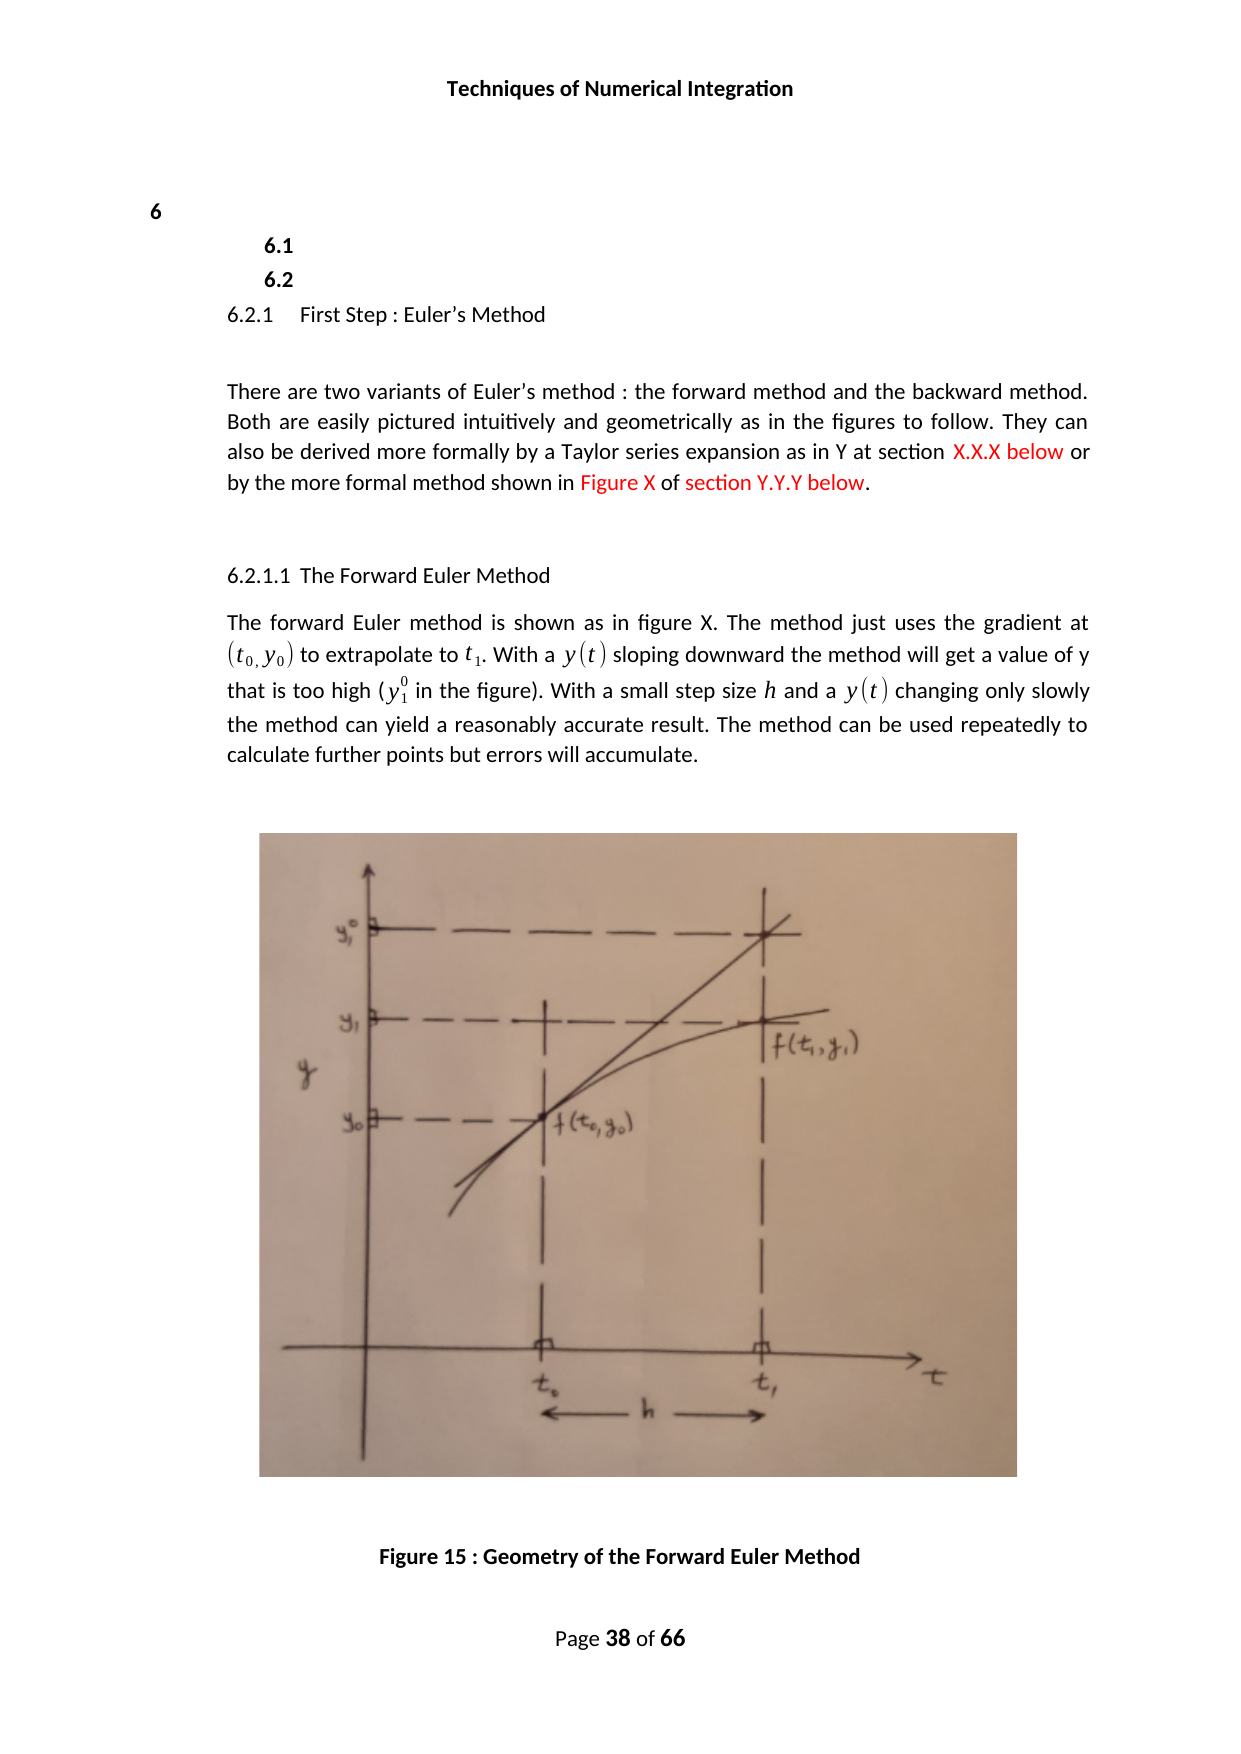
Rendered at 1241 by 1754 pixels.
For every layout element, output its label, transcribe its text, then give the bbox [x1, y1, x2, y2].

text The forward Euler method is shown as in figure X. The method just uses the gradient at to extrapolate to . With a sloping downward the method will get a value of y that is too high ( in the figure). With a small step size and a changing only slowly the method can yield a reasonably accurate result. The method can be used repeatedly to calculate further points but errors will accumulate. [227, 608, 1090, 768]
picture [259, 833, 1018, 1477]
subtitle First Step : Euler’s Method [227, 300, 1090, 328]
text Figure 15 : Geometry of the Forward Euler Method [150, 1542, 1090, 1571]
subtitle The Forward Euler Method [227, 561, 1090, 589]
text There are two variants of Euler’s method : the forward method and the backward method. Both are easily pictured intuitively and geometrically as in the figures to follow. They can also be derived more formally by a Taylor series expansion as in Y at section X.X.X below or by the more formal method shown in Figure X of section Y.Y.Y below. [227, 377, 1090, 496]
